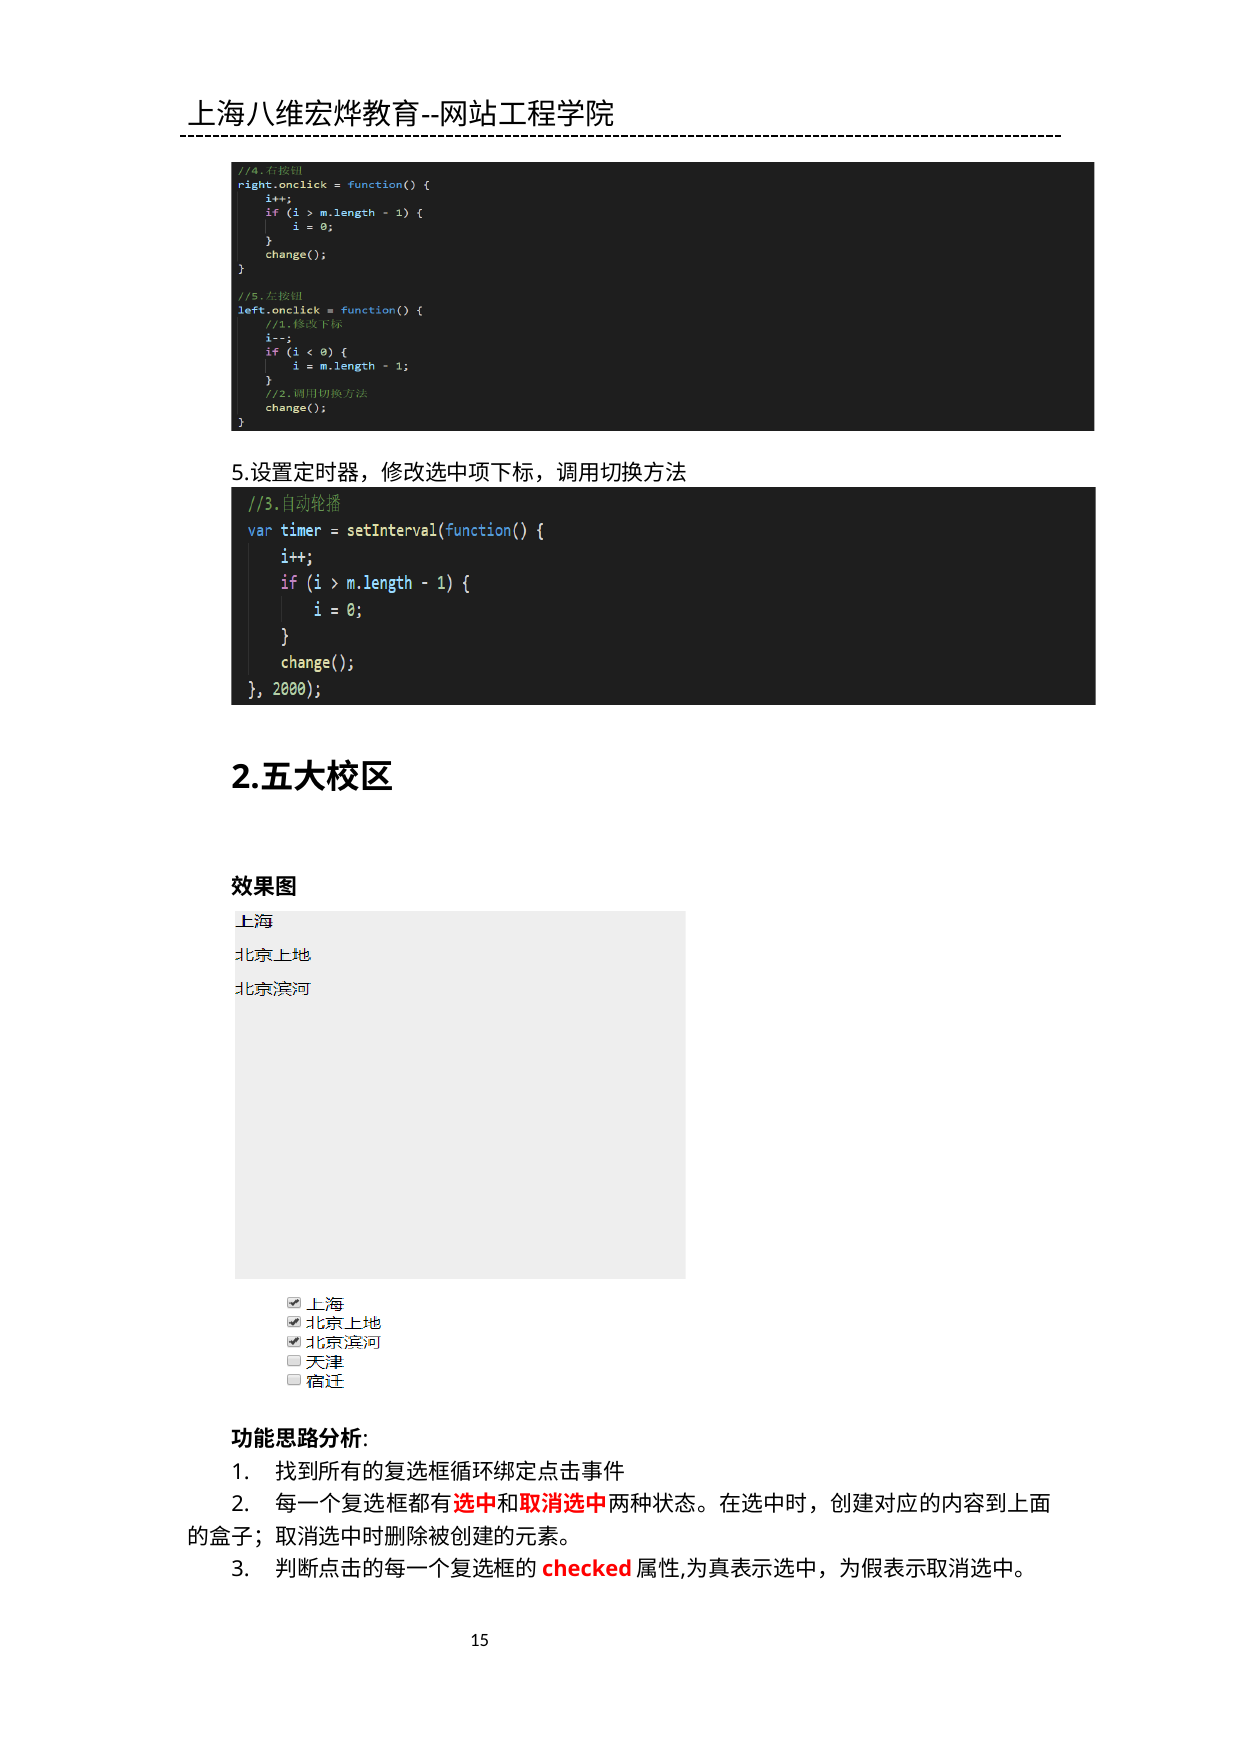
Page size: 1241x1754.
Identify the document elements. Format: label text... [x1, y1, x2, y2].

subtitle 2.五大校区 [187, 742, 1053, 807]
picture [231, 901, 686, 1394]
list 判断点击的每一个复选框的checked属性,为真表示选中，为假表示取消选中。 [187, 1551, 1053, 1583]
text 功能思路分析: [187, 1421, 1053, 1453]
list 每一个复选框都有选中和取消选中两种状态。在选中时，创建对应的内容到上面的盒子；取消选中时删除被创建的元素。 [187, 1486, 1053, 1551]
picture [231, 487, 1096, 705]
list 找到所有的复选框循环绑定点击事件 [187, 1453, 1053, 1486]
picture [231, 162, 1095, 431]
text 5.设置定时器，修改选中项下标，调用切换方法 [187, 454, 1053, 487]
text 效果图 [187, 868, 1053, 901]
